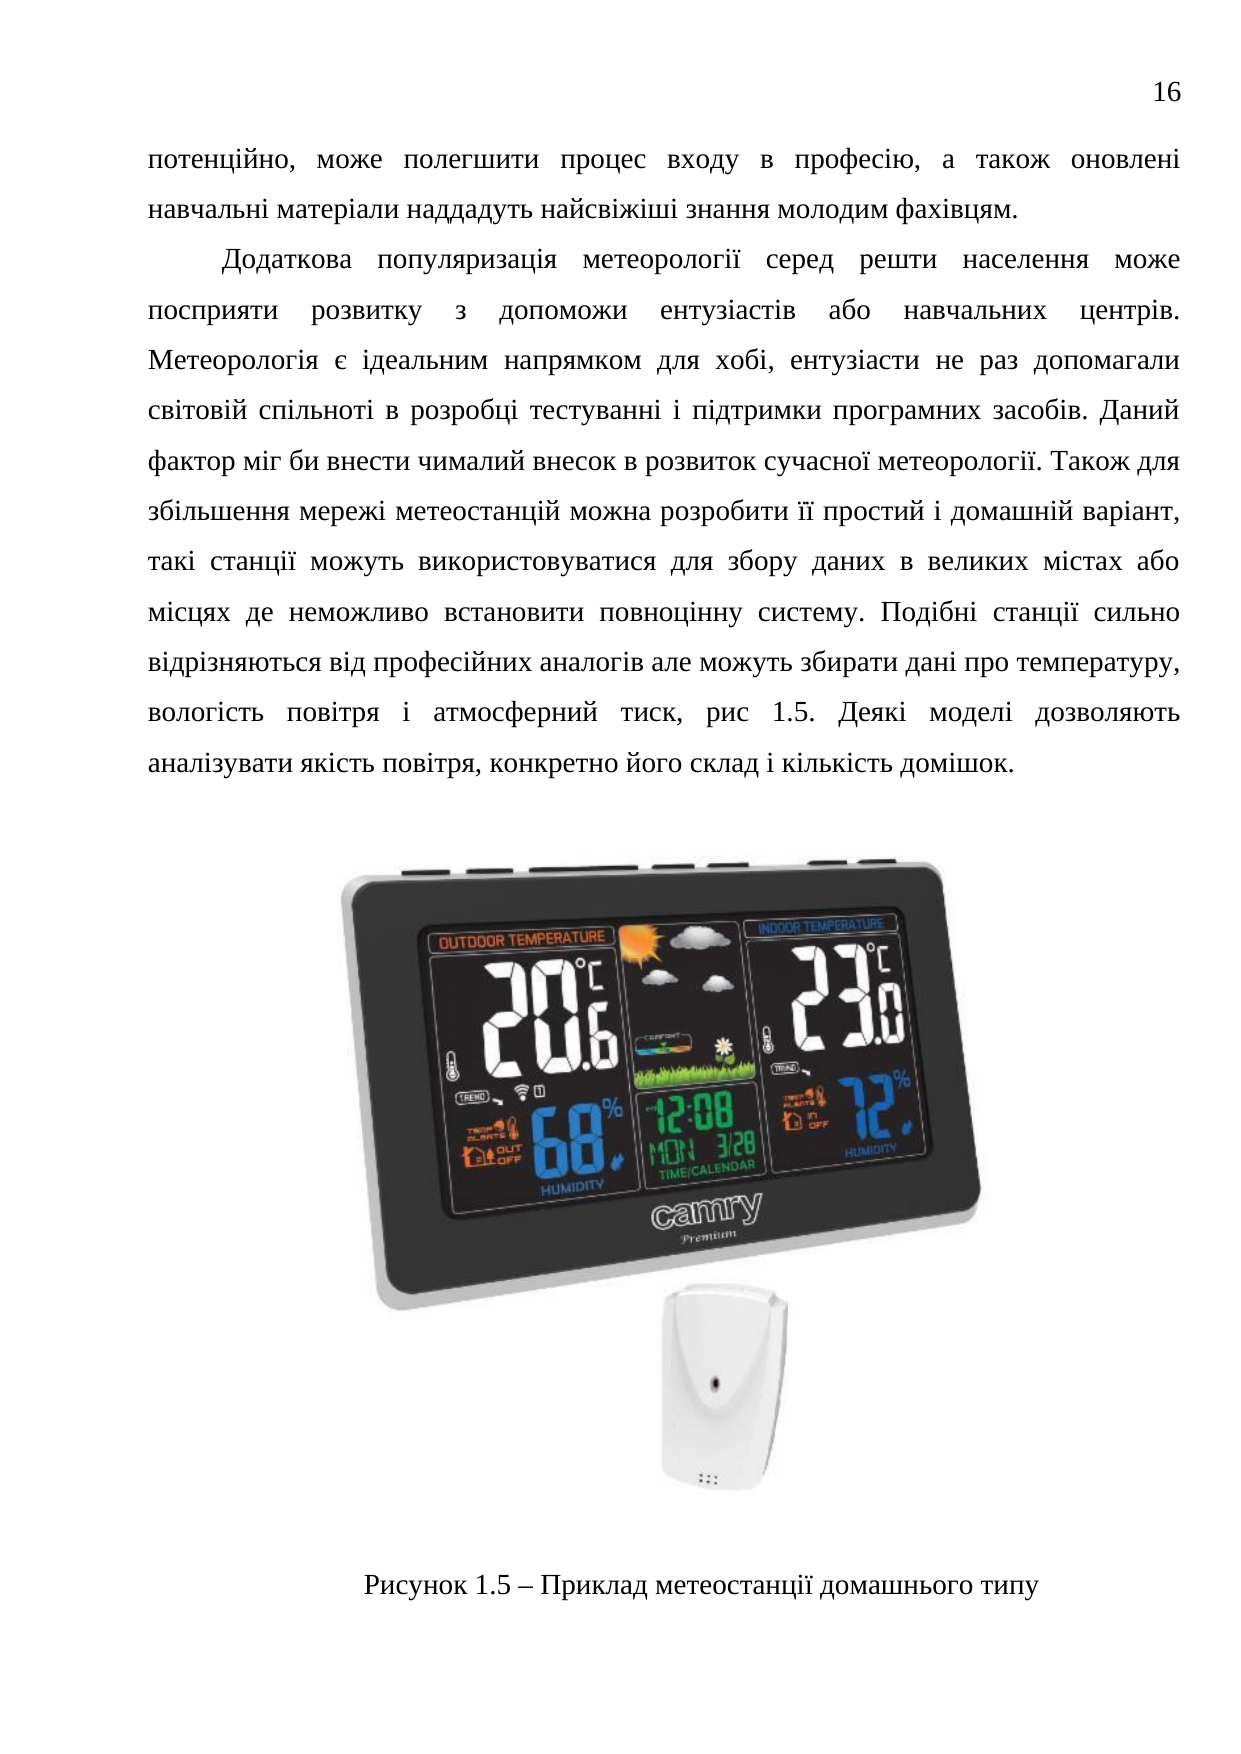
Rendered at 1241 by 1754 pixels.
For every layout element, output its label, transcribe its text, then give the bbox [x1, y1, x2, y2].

list Додаткова популяризація метеорології серед решти населення може посприяти розвитку з допоможи ентузіастів або навчальних центрів. Метеорологія є ідеальним напрямком для хобі, ентузіасти не раз допомагали світовій спільноті в розробці тестуванні і підтримки програмних засобів. Даний фактор міг би внести чималий внесок в розвиток сучасної метеорології. Також для збільшення мережі метеостанцій можна розробити її простий і домашній варіант, такі станції можуть використовуватися для збору даних в великих містах або місцях де неможливо встановити повноцінну систему. Подібні станції сильно відрізняються від професійних аналогів але можуть збирати дані про температуру, вологість повітря і атмосферний тиск, рис 1.5. Деякі моделі дозволяють аналізувати якість повітря, конкретно його склад і кількість домішок. [148, 242, 1181, 778]
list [148, 141, 1181, 225]
picture [336, 845, 993, 1502]
list Рисунок 1.5 – Приклад метеостанції домашнього типу [148, 1567, 1181, 1600]
